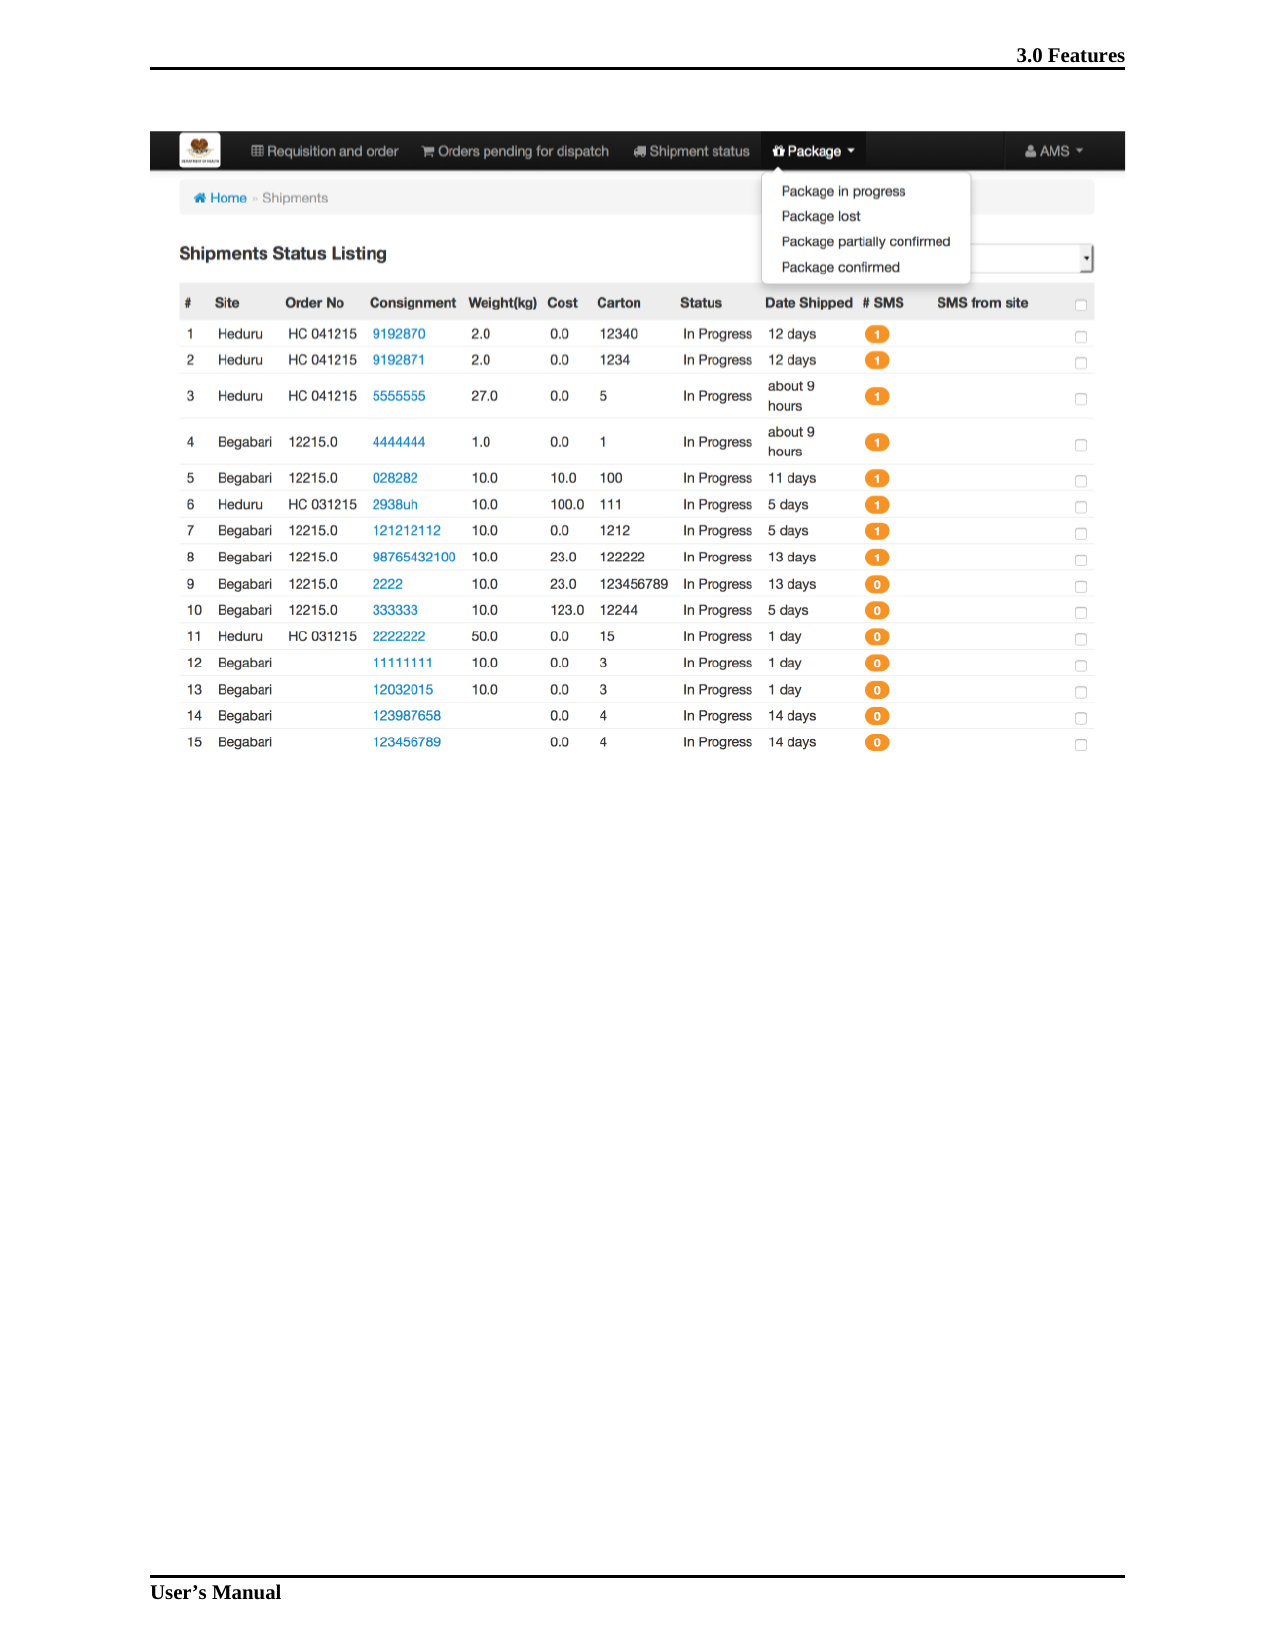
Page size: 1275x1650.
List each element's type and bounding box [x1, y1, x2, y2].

picture [150, 131, 1125, 774]
